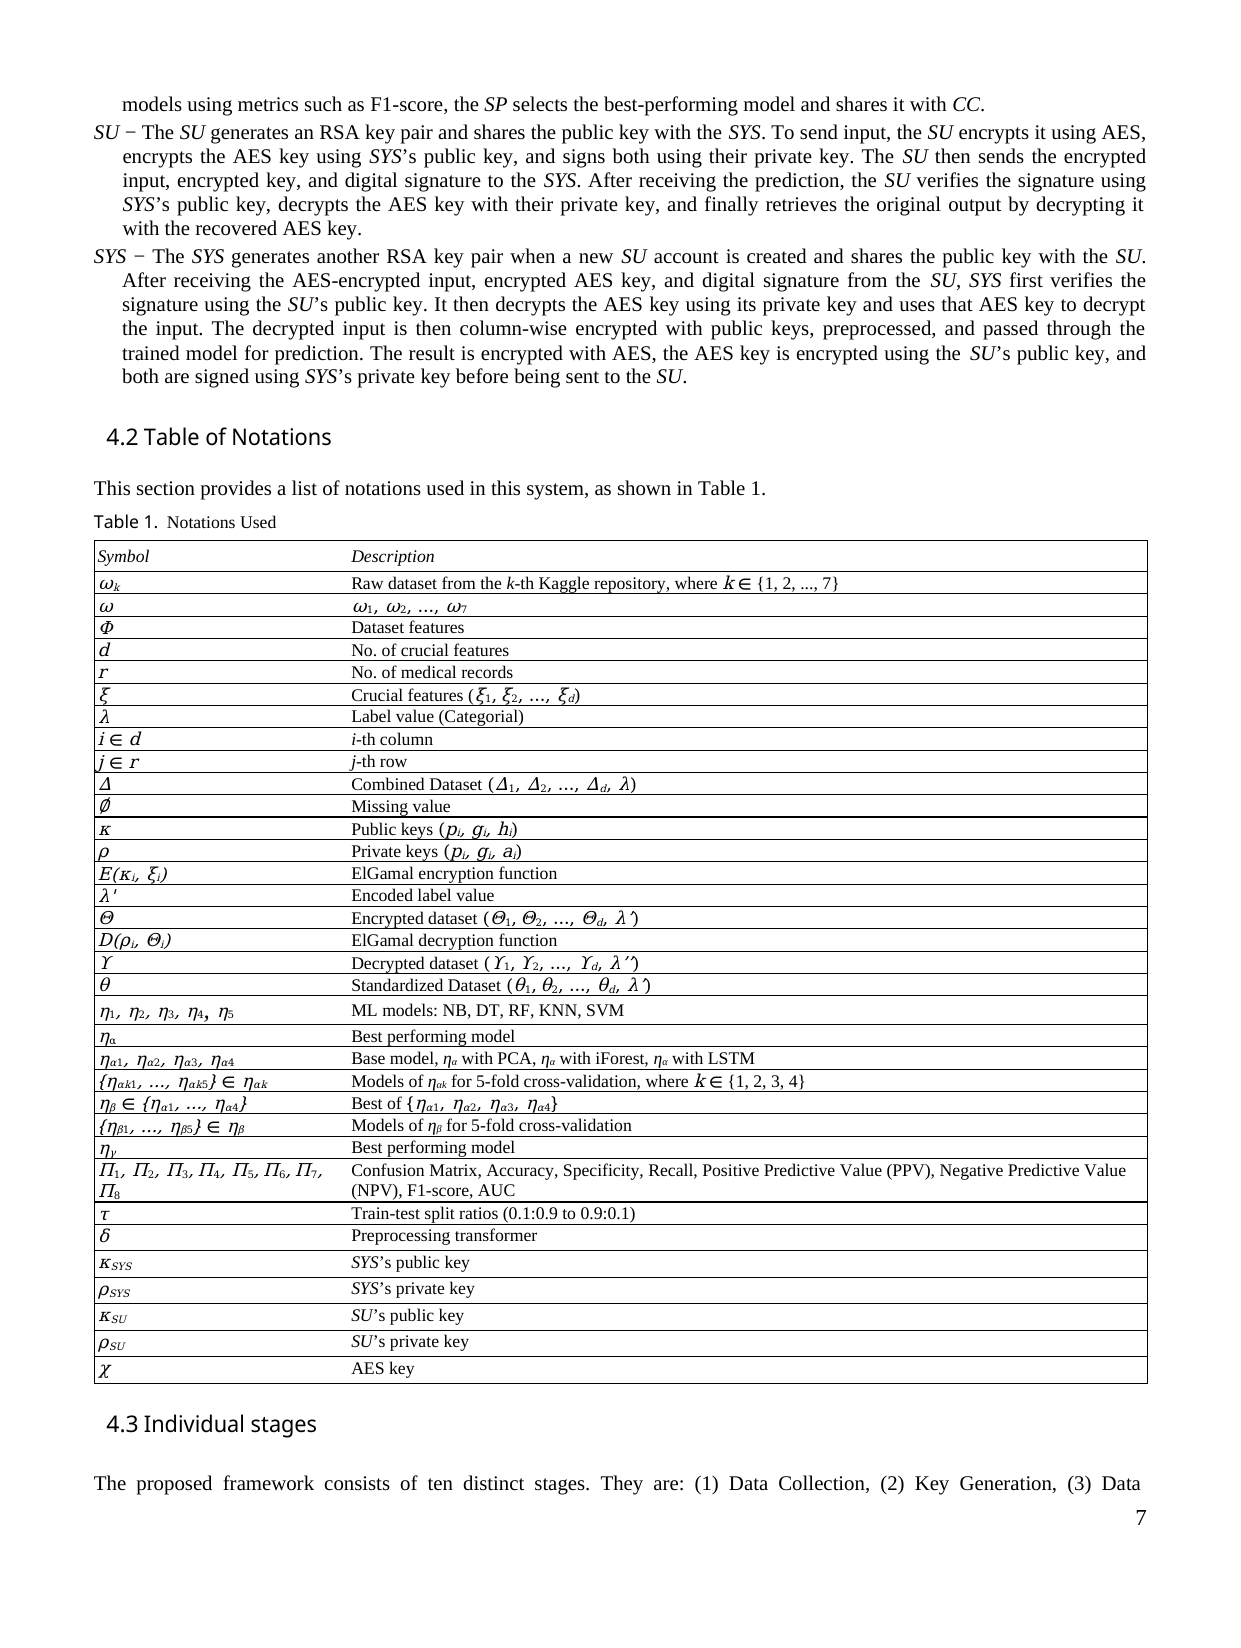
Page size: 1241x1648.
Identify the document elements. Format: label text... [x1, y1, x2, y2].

table_cell r [95, 661, 348, 682]
table_cell ηα [95, 1025, 348, 1046]
table_cell Φ [95, 617, 348, 638]
table_cell Dataset features [348, 617, 1147, 638]
table_cell Π1, Π2, Π3, Π4, Π5, Π6, Π7, Π8 [95, 1159, 348, 1201]
subtitle Individual stages [106, 1408, 1146, 1439]
table_cell Private keys (pi, gi, ai) [348, 840, 1147, 861]
table_cell Preprocessing transformer [348, 1225, 1147, 1250]
table_cell ηα1, ηα2, ηα3, ηα4 [95, 1047, 348, 1068]
table_cell ElGamal decryption function [348, 929, 1147, 951]
table_cell Missing value [348, 795, 1147, 816]
table_cell δ [95, 1225, 348, 1250]
table_cell ρSU [95, 1331, 348, 1356]
table_cell χ [95, 1357, 348, 1382]
table_cell ρSYS [95, 1278, 348, 1303]
table_cell Θ [95, 907, 348, 928]
table_cell No. of medical records [348, 661, 1147, 682]
table_cell j ∈ r [95, 751, 348, 772]
table_cell d [95, 639, 348, 660]
table_cell j-th row [348, 751, 1147, 772]
table_cell ∅ [95, 795, 348, 816]
table_cell ElGamal encryption function [348, 862, 1147, 883]
table_cell Models of ηαk for 5-fold cross-validation, where k ∈ {1, 2, 3, 4} [348, 1070, 1147, 1091]
text SYS − The SYS generates another RSA key pair when a new SU account is created and shares the public key with the SU. After receiving the AES-encrypted input, encrypted AES key, and digital signature from the SU, SYS first verifies the signature using the SU’s public key. It then decrypts the AES key using its private key and uses that AES key to decrypt the input. The decrypted input is then column-wise encrypted with public keys, preprocessed, and passed through the trained model for prediction. The result is encrypted with AES, the AES key is encrypted using the SU’s public key, and both are signed using SYS’s private key before being sent to the SU. [94, 244, 1146, 388]
table_cell ξ [95, 684, 348, 705]
table_cell κSYS [95, 1251, 348, 1277]
table_cell κ [95, 818, 348, 839]
subtitle Table of Notations [106, 421, 1146, 452]
table_cell ​Public keys (pi, gi, hi) [348, 818, 1147, 839]
table_cell SYS’s private key [348, 1278, 1147, 1303]
table_cell SU’s public key [348, 1304, 1147, 1329]
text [94, 91, 1146, 116]
table_cell {ηβ1, ..., ηβ5} ∈ ηβ [95, 1114, 348, 1136]
table_cell Raw dataset from the k-th Kaggle repository, where k ∈ {1, 2, ..., 7} [348, 572, 1147, 593]
table_cell Best performing model [348, 1025, 1147, 1046]
table_cell Υ [95, 952, 348, 973]
table_cell Label value (Categorial) [348, 706, 1147, 727]
text Table 1. Notations Used [94, 510, 1146, 534]
table_cell {ηαk1, ..., ηαk5} ∈ ηαk [95, 1070, 348, 1091]
table_cell ηγ [95, 1137, 348, 1158]
table_cell Best of {ηα1, ηα2, ηα3, ηα4} [348, 1092, 1147, 1113]
table_cell SU’s private key [348, 1331, 1147, 1356]
table_cell Δ [95, 773, 348, 794]
table_cell τ [95, 1203, 348, 1224]
table_cell Combined Dataset (Δ1, Δ2, …, Δd, λ) [348, 773, 1147, 794]
table_cell ηβ ∈ {ηα1, …, ηα4} [95, 1092, 348, 1113]
table_cell E(κi, ξi) [95, 862, 348, 883]
text This section provides a list of notations used in this system, as shown in Table 1. [94, 476, 1142, 500]
table_cell Encoded label value [348, 885, 1147, 906]
table_cell η1, η2, η3, η4 η5 [95, 996, 348, 1024]
table_header Symbol [95, 541, 348, 571]
table_cell ωk [95, 572, 348, 593]
table_cell Encrypted dataset (Θ1, Θ2,​ …, Θd, λ’) [348, 907, 1147, 928]
table_cell SYS’s public key [348, 1251, 1147, 1277]
table_cell κSU [95, 1304, 348, 1329]
table_cell λ' [95, 885, 348, 906]
table_cell Train-test split ratios (0.1:0.9 to 0.9:0.1) [348, 1203, 1147, 1224]
text SU − The SU generates an RSA key pair and shares the public key with the SYS. To send input, the SU encrypts it using AES, encrypts the AES key using SYS’s public key, and signs both using their private key. The SU then sends the encrypted input, encrypted key, and digital signature to the SYS. After receiving the prediction, the SU verifies the signature using SYS’s public key, decrypts the AES key with their private key, and finally retrieves the original output by decrypting it with the recovered AES key. [94, 120, 1146, 240]
table_cell Crucial features (ξ1, ξ2, …, ξd) [348, 684, 1147, 705]
table_cell Decrypted dataset (Υ1, Υ2,​ …, Υd, λ’’) [348, 952, 1147, 973]
table_cell ω [95, 594, 348, 616]
table_cell No. of crucial features [348, 639, 1147, 660]
table_cell i ∈ d [95, 728, 348, 749]
table_cell D(ρi, Θi) [95, 929, 348, 951]
table_cell ω1, ω2, …, ω7 [348, 594, 1147, 616]
table_cell θ [95, 974, 348, 995]
table_cell Base model, ηα with PCA, ηα with iForest, ηα with LSTM [348, 1047, 1147, 1068]
table_cell ρ [95, 840, 348, 861]
table_cell Best performing model [348, 1137, 1147, 1158]
table_cell Standardized Dataset (θ1, θ2,​ …, θd, λ’) [348, 974, 1147, 995]
table_cell i-th column [348, 728, 1147, 749]
table_cell Confusion Matrix, Accuracy, Specificity, Recall, Positive Predictive Value (PPV), Negative Predictive Value (NPV), F1-score, AUC [348, 1159, 1147, 1201]
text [94, 1471, 1142, 1495]
table_cell AES key [348, 1357, 1147, 1382]
table_cell λ [95, 706, 348, 727]
table_cell ML models: NB, DT, RF, KNN, SVM [348, 996, 1147, 1024]
table_cell Models of ηβ for 5-fold cross-validation [348, 1114, 1147, 1136]
table_header Description [348, 541, 1147, 571]
